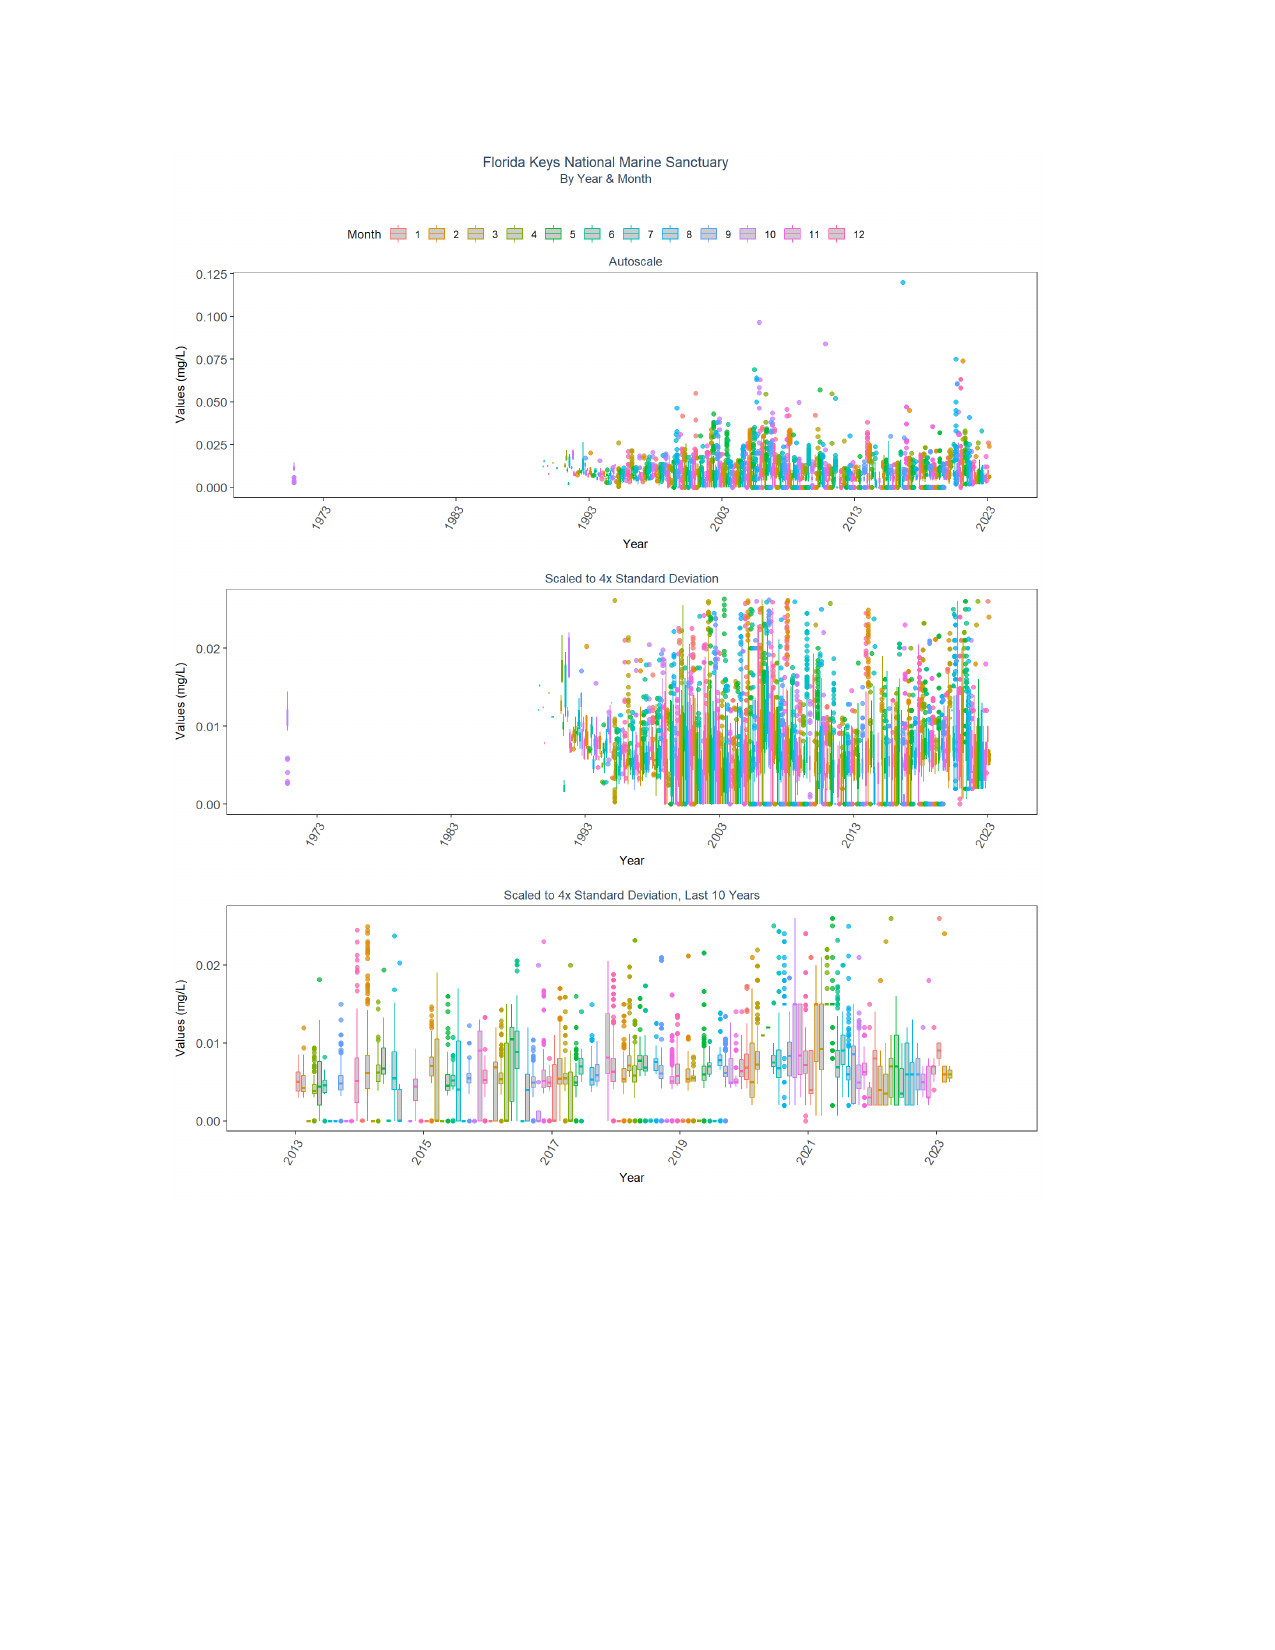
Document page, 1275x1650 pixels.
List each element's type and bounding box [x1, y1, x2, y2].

picture [168, 150, 1044, 1200]
